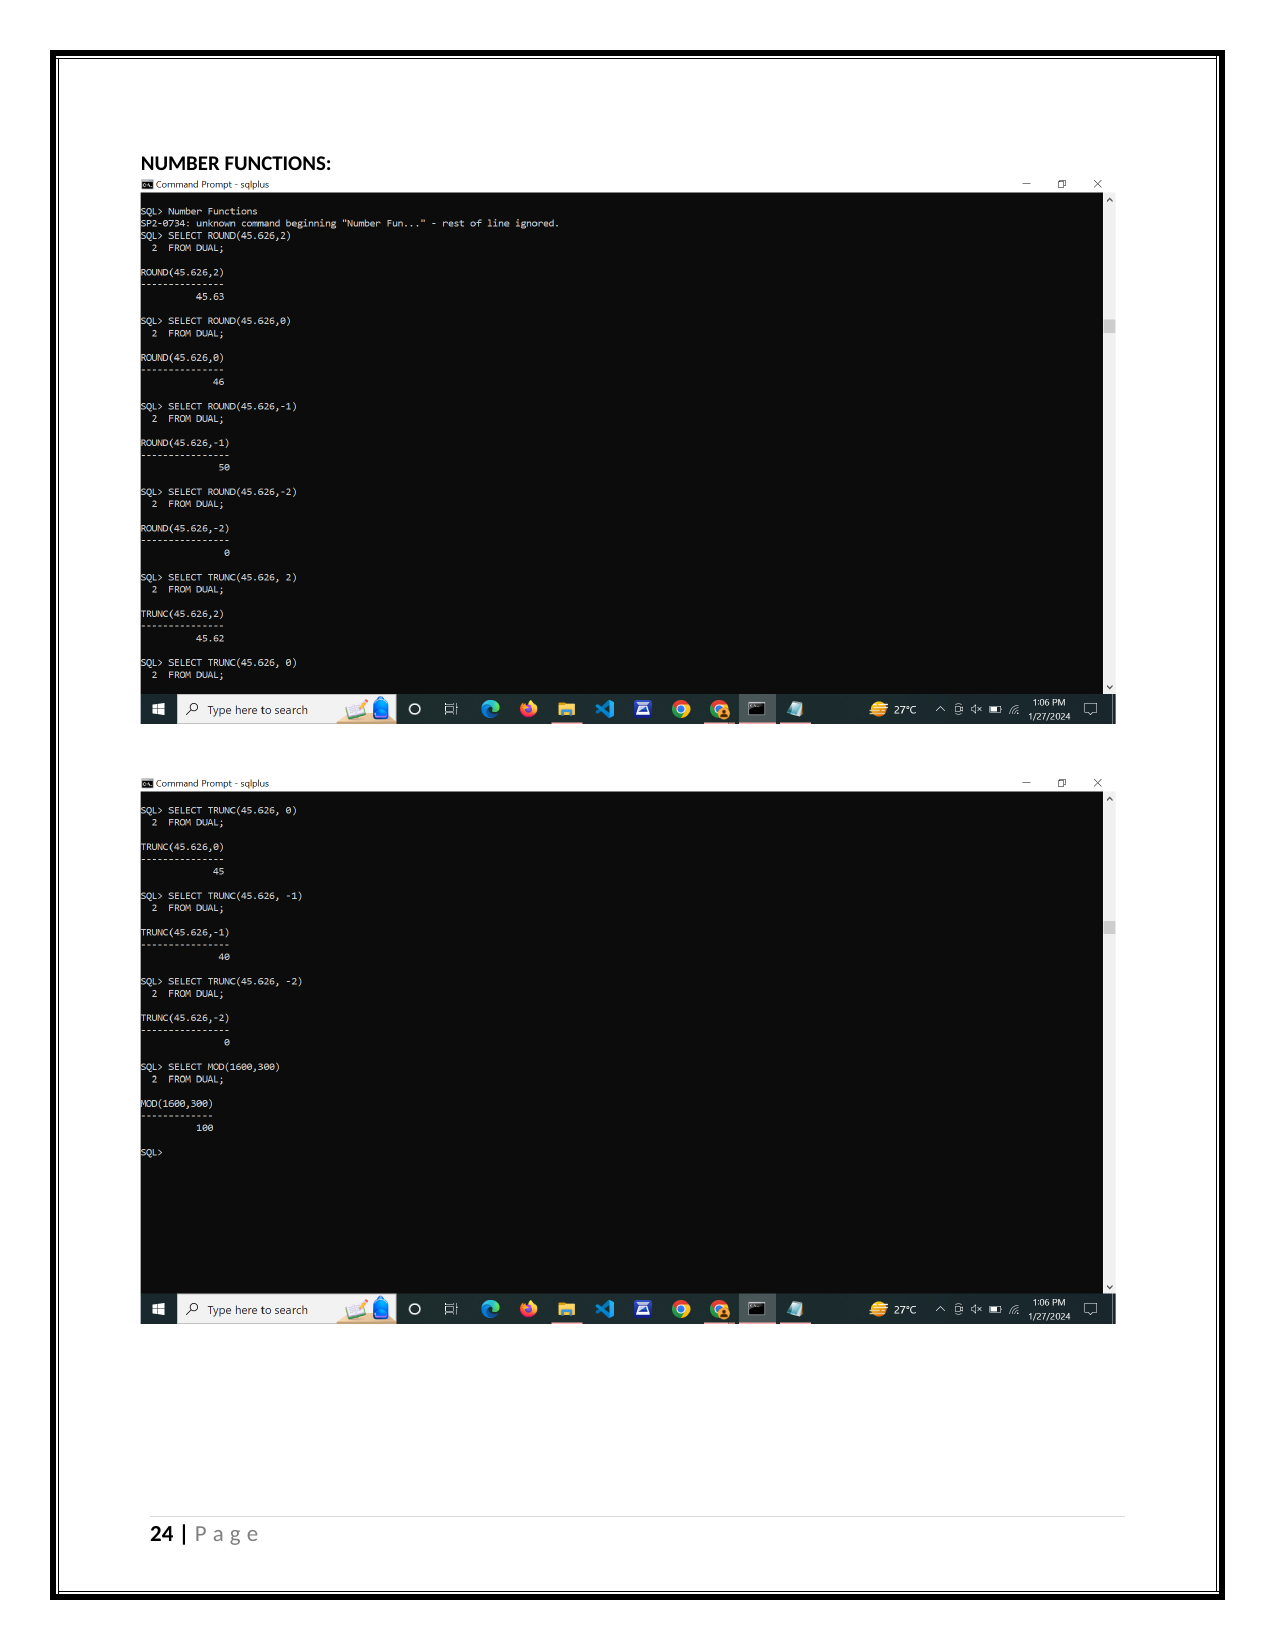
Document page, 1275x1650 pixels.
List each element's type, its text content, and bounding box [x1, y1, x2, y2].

text NUMBER FUNCTIONS: [141, 150, 1125, 175]
picture [140, 175, 1116, 724]
picture [140, 774, 1116, 1324]
